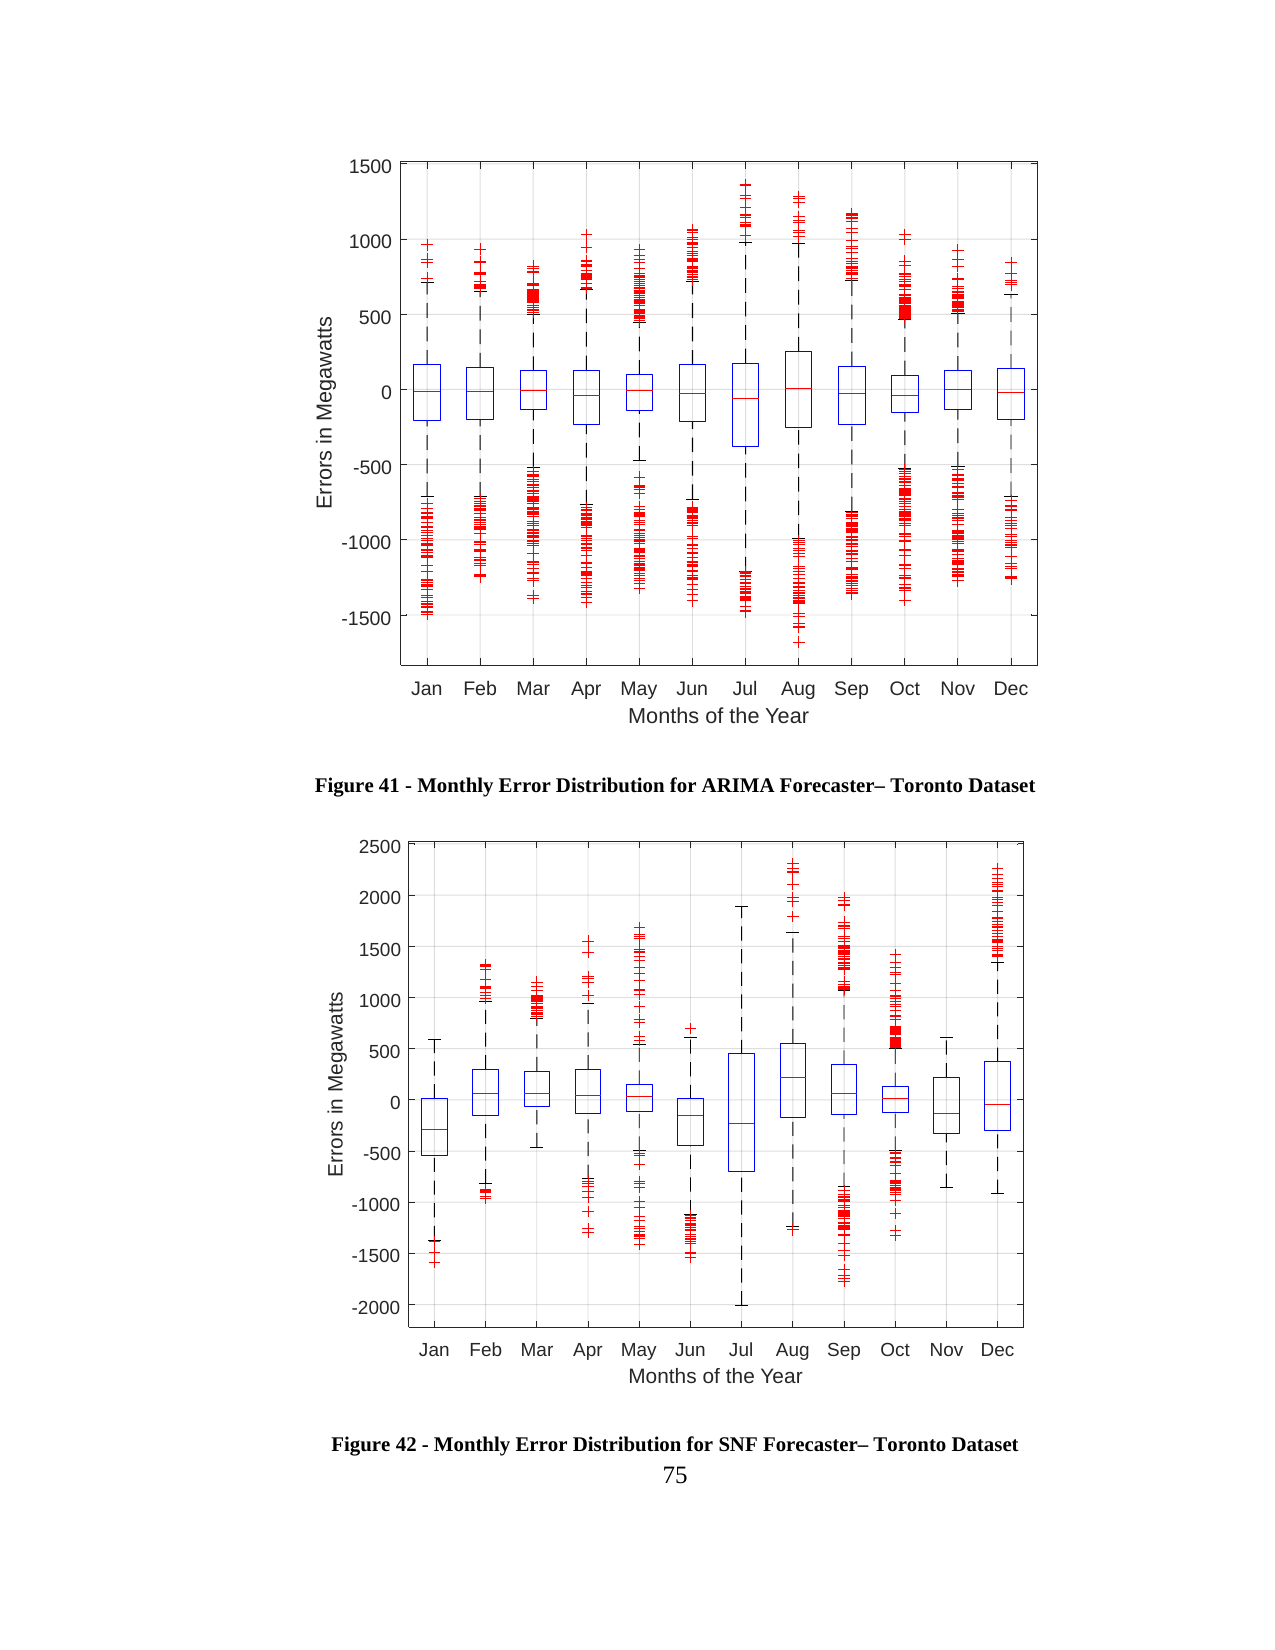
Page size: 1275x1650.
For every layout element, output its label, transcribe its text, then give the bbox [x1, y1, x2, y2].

text Figure 42 - Monthly Error Distribution for SNF Forecaster– Toronto Dataset [225, 1432, 1125, 1456]
text Figure 41 - Monthly Error Distribution for ARIMA Forecaster– Toronto Dataset [225, 772, 1125, 797]
